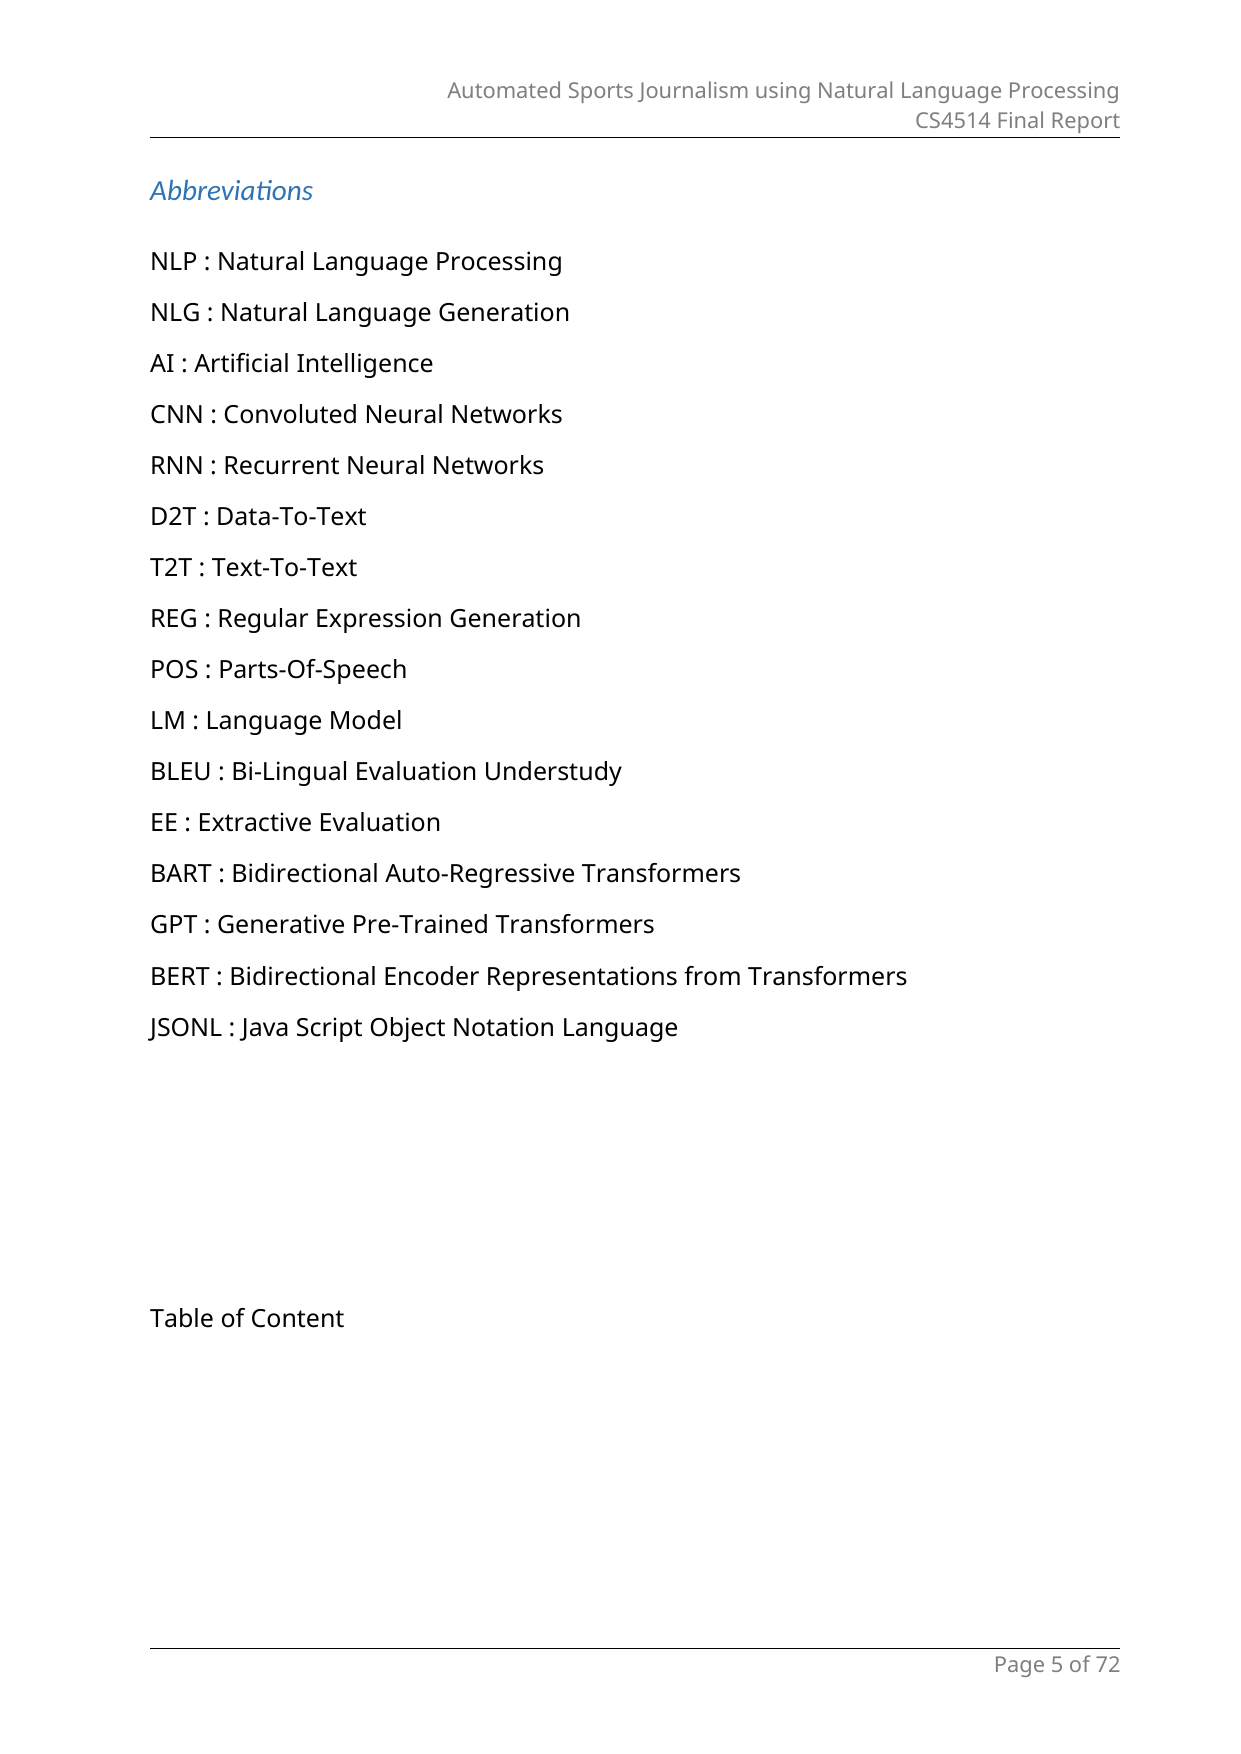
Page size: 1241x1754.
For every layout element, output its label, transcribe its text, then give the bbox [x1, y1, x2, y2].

text Abbreviations [150, 172, 1120, 208]
text T2T : Text-To-Text [150, 550, 1120, 584]
text LM : Language Model [150, 703, 1120, 737]
text BERT : Bidirectional Encoder Representations from Transformers [150, 958, 1120, 992]
text NLG : Natural Language Generation [150, 294, 1120, 329]
text RNN : Recurrent Neural Networks [150, 448, 1120, 482]
text BLEU : Bi-Lingual Evaluation Understudy [150, 754, 1120, 788]
text CNN : Convoluted Neural Networks [150, 397, 1120, 431]
text REG : Regular Expression Generation [150, 601, 1120, 635]
text GPT : Generative Pre-Trained Transformers [150, 907, 1120, 941]
text EE : Extractive Evaluation [150, 805, 1120, 839]
text JSONL : Java Script Object Notation Language [150, 1009, 1120, 1043]
text BART : Bidirectional Auto-Regressive Transformers [150, 856, 1120, 890]
text AI : Artificial Intelligence [150, 346, 1120, 380]
text POS : Parts-Of-Speech [150, 652, 1120, 686]
text D2T : Data-To-Text [150, 499, 1120, 533]
text NLP : Natural Language Processing [150, 243, 1120, 278]
